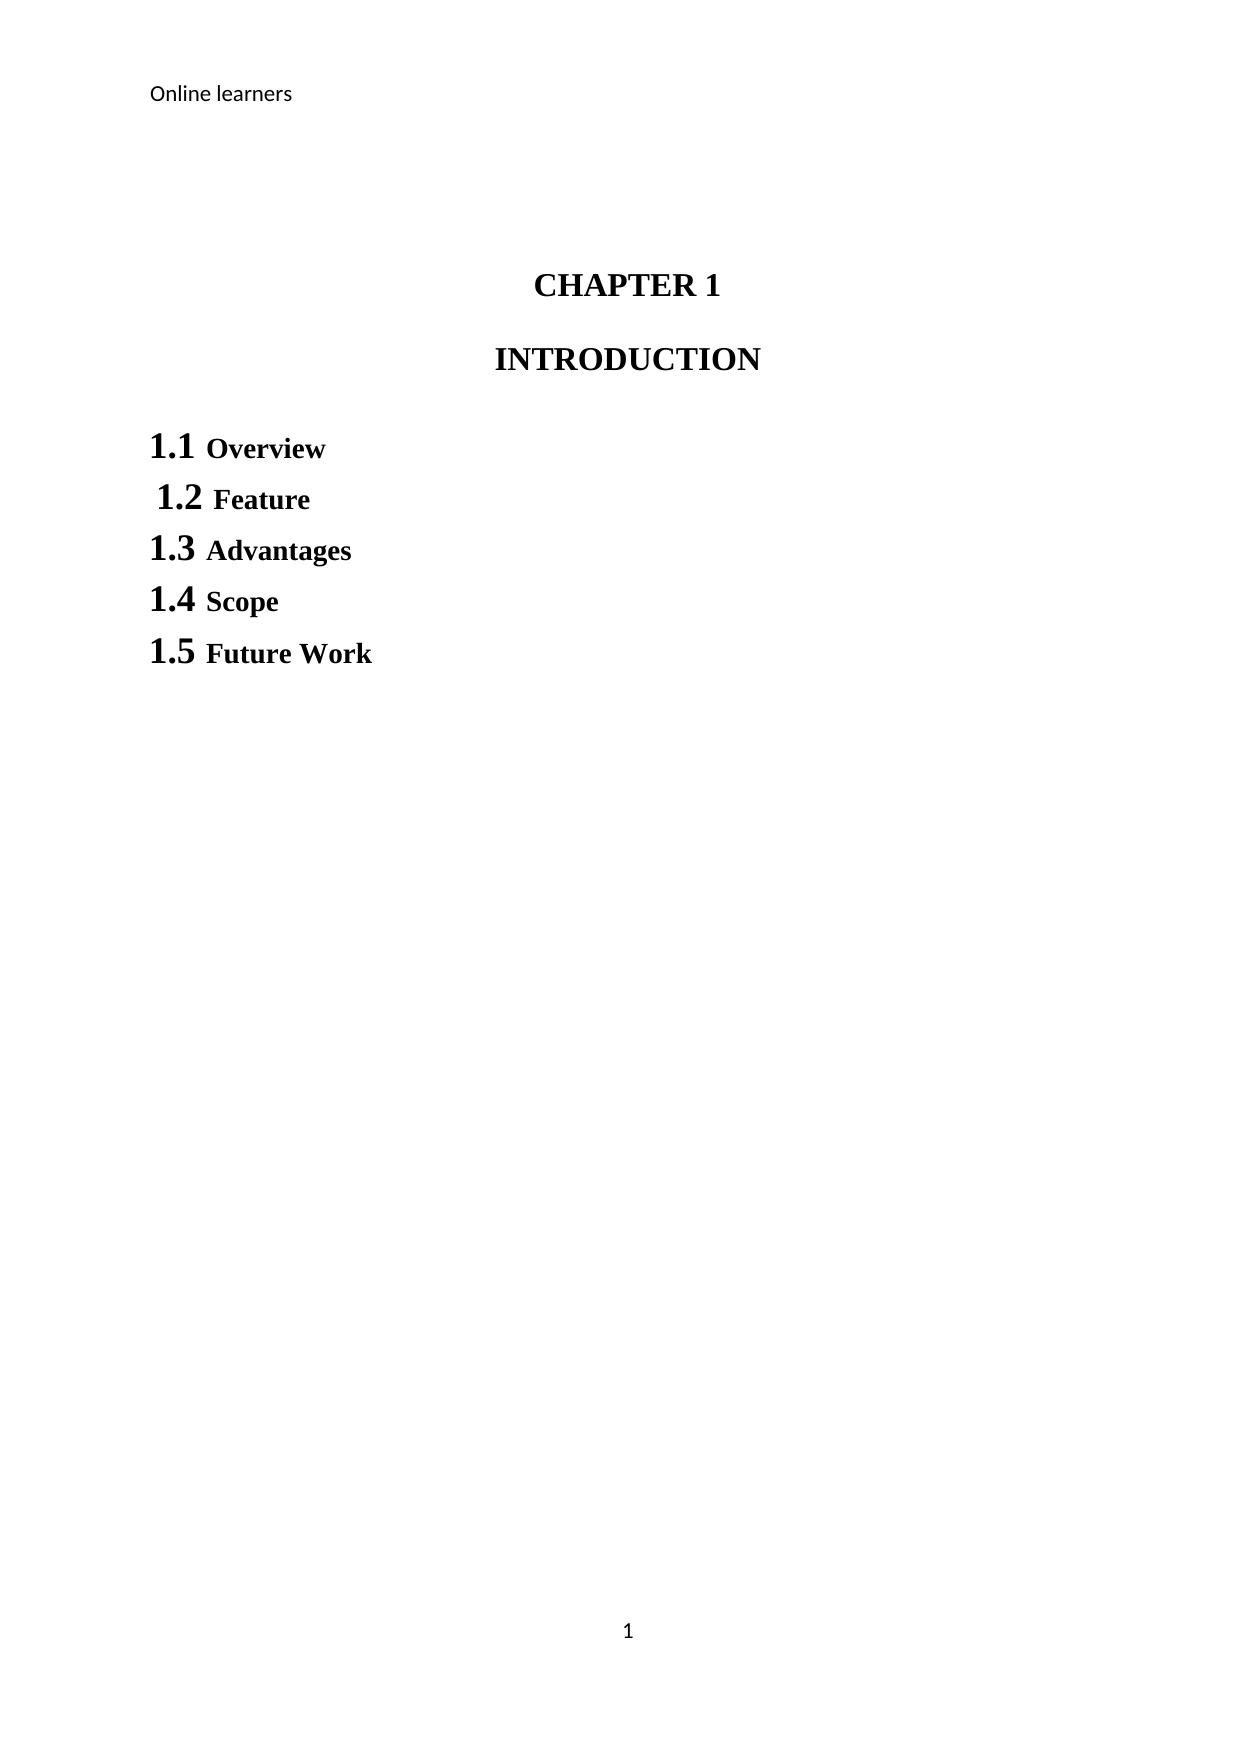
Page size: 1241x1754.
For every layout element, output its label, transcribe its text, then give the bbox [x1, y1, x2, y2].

text 1.4 Scope [148, 577, 1115, 620]
text CHAPTER 1 [120, 266, 721, 304]
text 1.2 Feature [148, 474, 1115, 517]
text 1.1 Overview [148, 423, 1115, 466]
text 1.3 Advantages [148, 526, 1115, 569]
text 1.5 Future Work [148, 628, 1115, 671]
text INTRODUCTION [120, 340, 761, 378]
